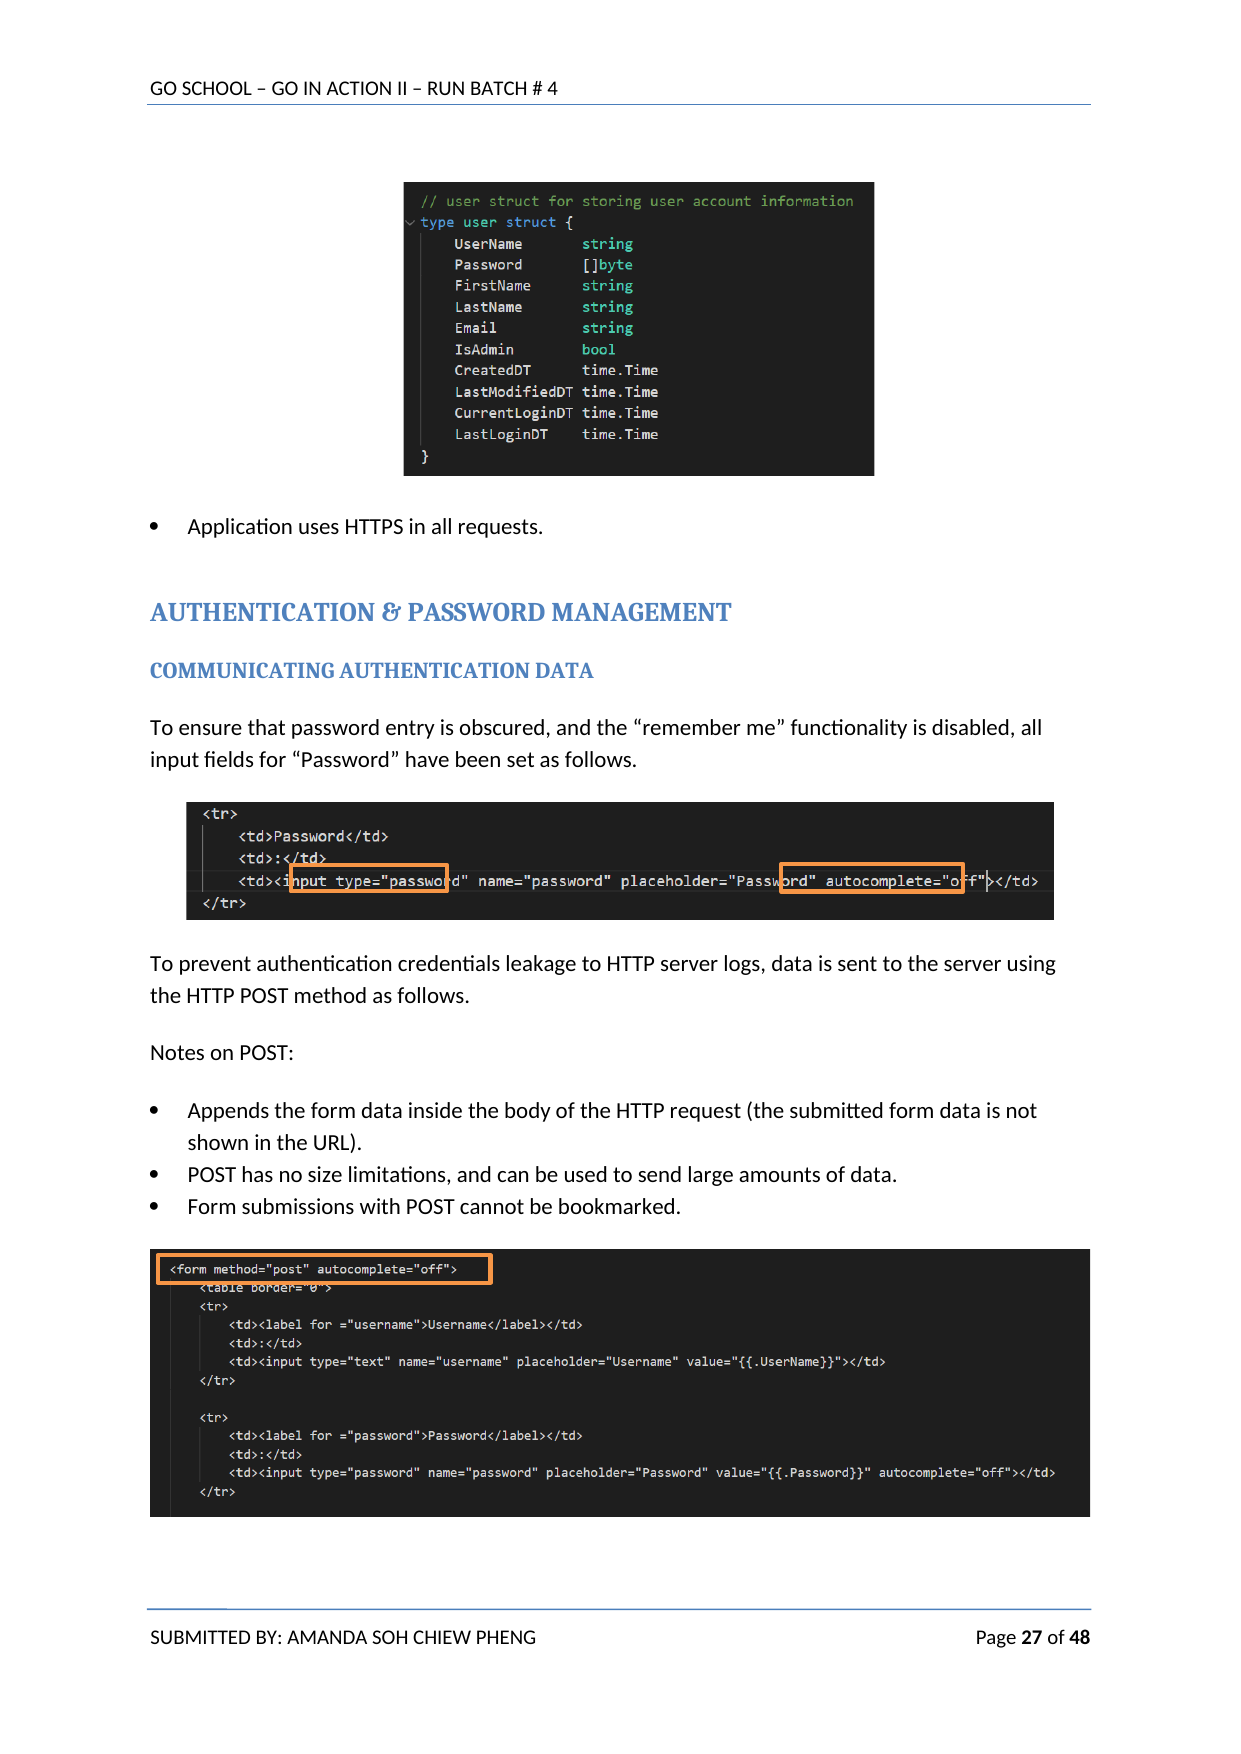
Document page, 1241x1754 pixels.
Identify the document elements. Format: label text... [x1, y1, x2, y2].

list Form submissions with POST cannot be bookmarked. [150, 1192, 1090, 1220]
subtitle COMMUNICATING AUTHENTICATION DATA [150, 658, 1090, 684]
text Notes on POST: [150, 1038, 1090, 1067]
text To prevent authentication credentials leakage to HTTP server logs, data is sent to the server using the HTTP POST method as follows. [150, 949, 1090, 1009]
list Appends the form data inside the body of the HTTP request (the submitted form data is not shown in the URL). [150, 1096, 1090, 1156]
text To ensure that password entry is obscured, and the “remember me” functionality is disabled, all input fields for “Password” have been set as follows. [150, 713, 1090, 773]
picture [150, 1249, 1091, 1517]
picture [403, 182, 875, 476]
list Application uses HTTPS in all requests. [150, 512, 1090, 540]
list POST has no size limitations, and can be used to send large amounts of data. [150, 1160, 1090, 1188]
subtitle AUTHENTICATION & PASSWORD MANAGEMENT [150, 597, 1090, 628]
picture [186, 802, 1054, 920]
